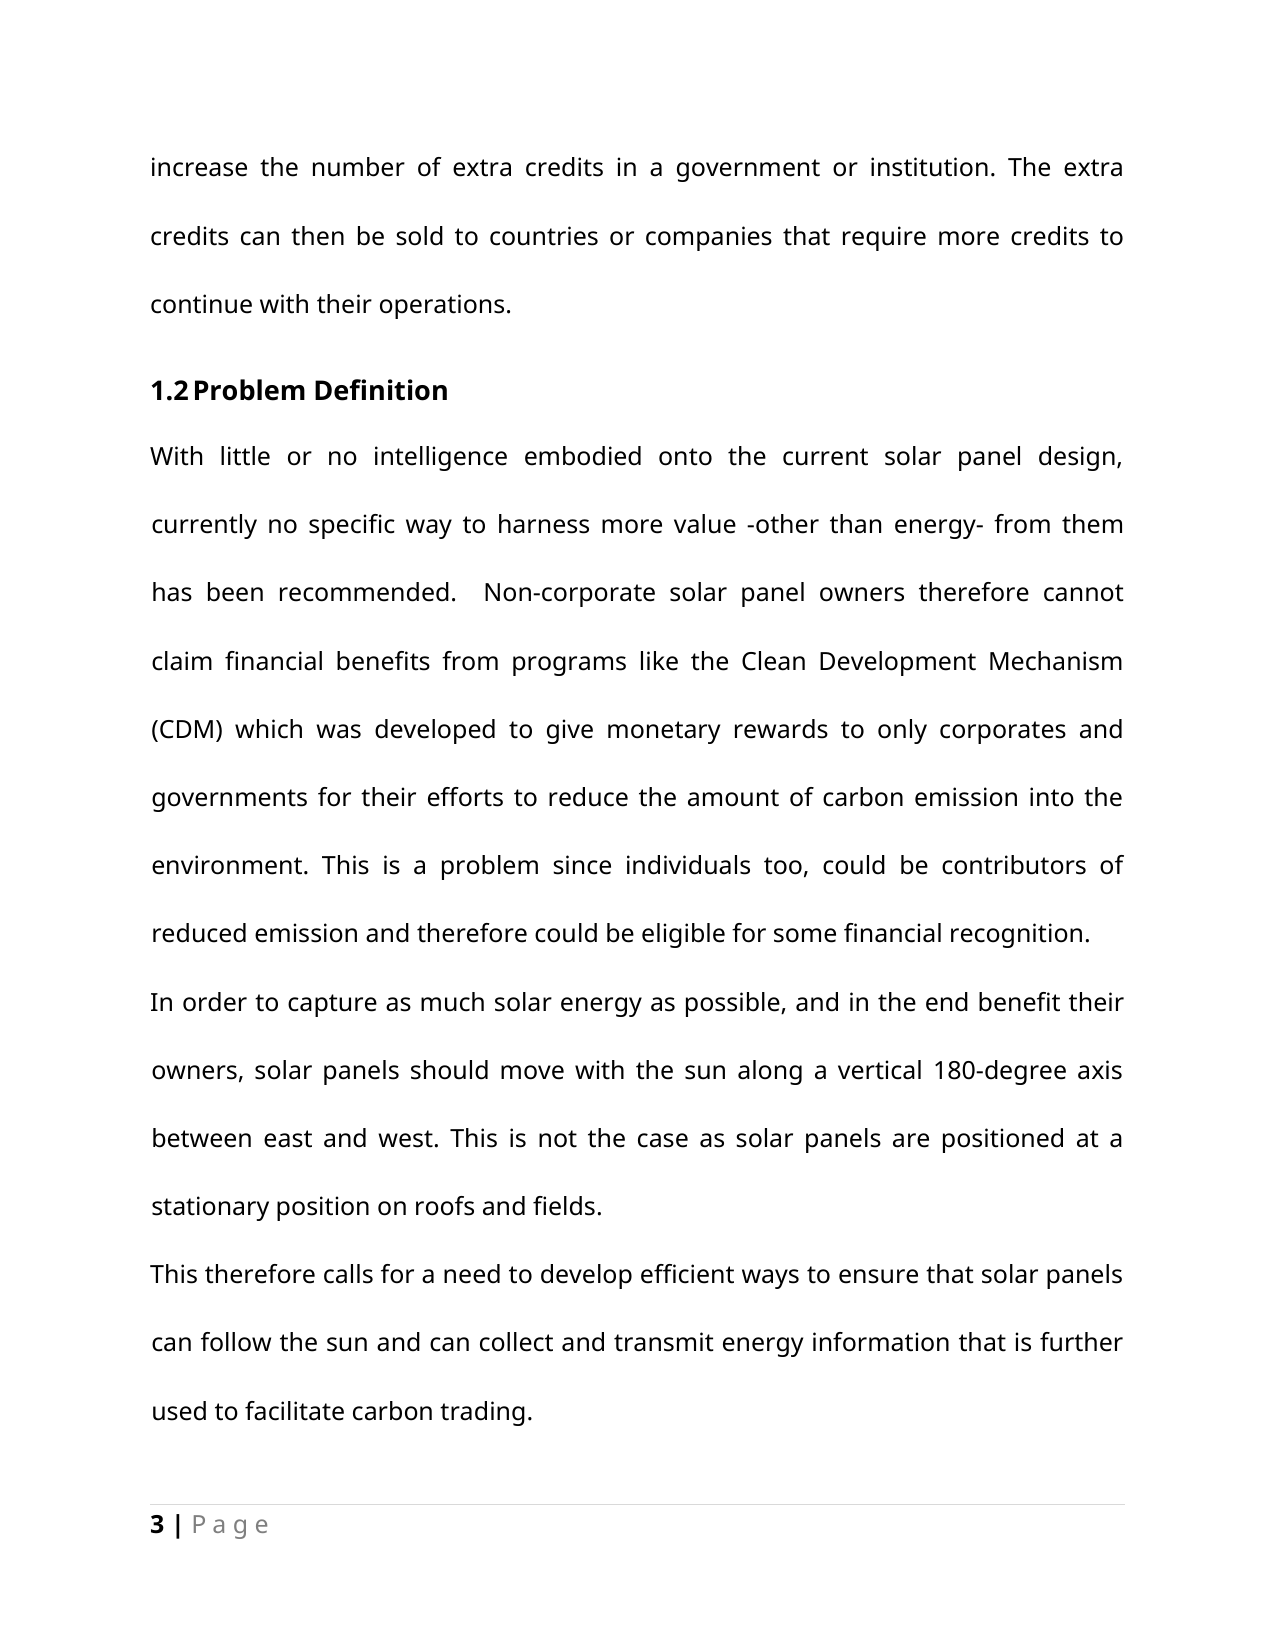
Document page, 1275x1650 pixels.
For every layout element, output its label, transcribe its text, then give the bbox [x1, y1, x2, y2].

text This therefore calls for a need to develop efficient ways to ensure that solar panels can follow the sun and can collect and transmit energy information that is further used to facilitate carbon trading. [150, 1257, 1125, 1427]
subtitle Problem Definition [150, 371, 1125, 408]
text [149, 150, 1125, 320]
text With little or no intelligence embodied onto the current solar panel design, currently no specific way to harness more value -other than energy- from them has been recommended. Non-corporate solar panel owners therefore cannot claim financial benefits from programs like the Clean Development Mechanism (CDM) which was developed to give monetary rewards to only corporates and governments for their efforts to reduce the amount of carbon emission into the environment. This is a problem since individuals too, could be contributors of reduced emission and therefore could be eligible for some financial recognition. [150, 439, 1125, 950]
text In order to capture as much solar energy as possible, and in the end benefit their owners, solar panels should move with the sun along a vertical 180-degree axis between east and west. This is not the case as solar panels are positioned at a stationary position on roofs and fields. [150, 984, 1125, 1223]
